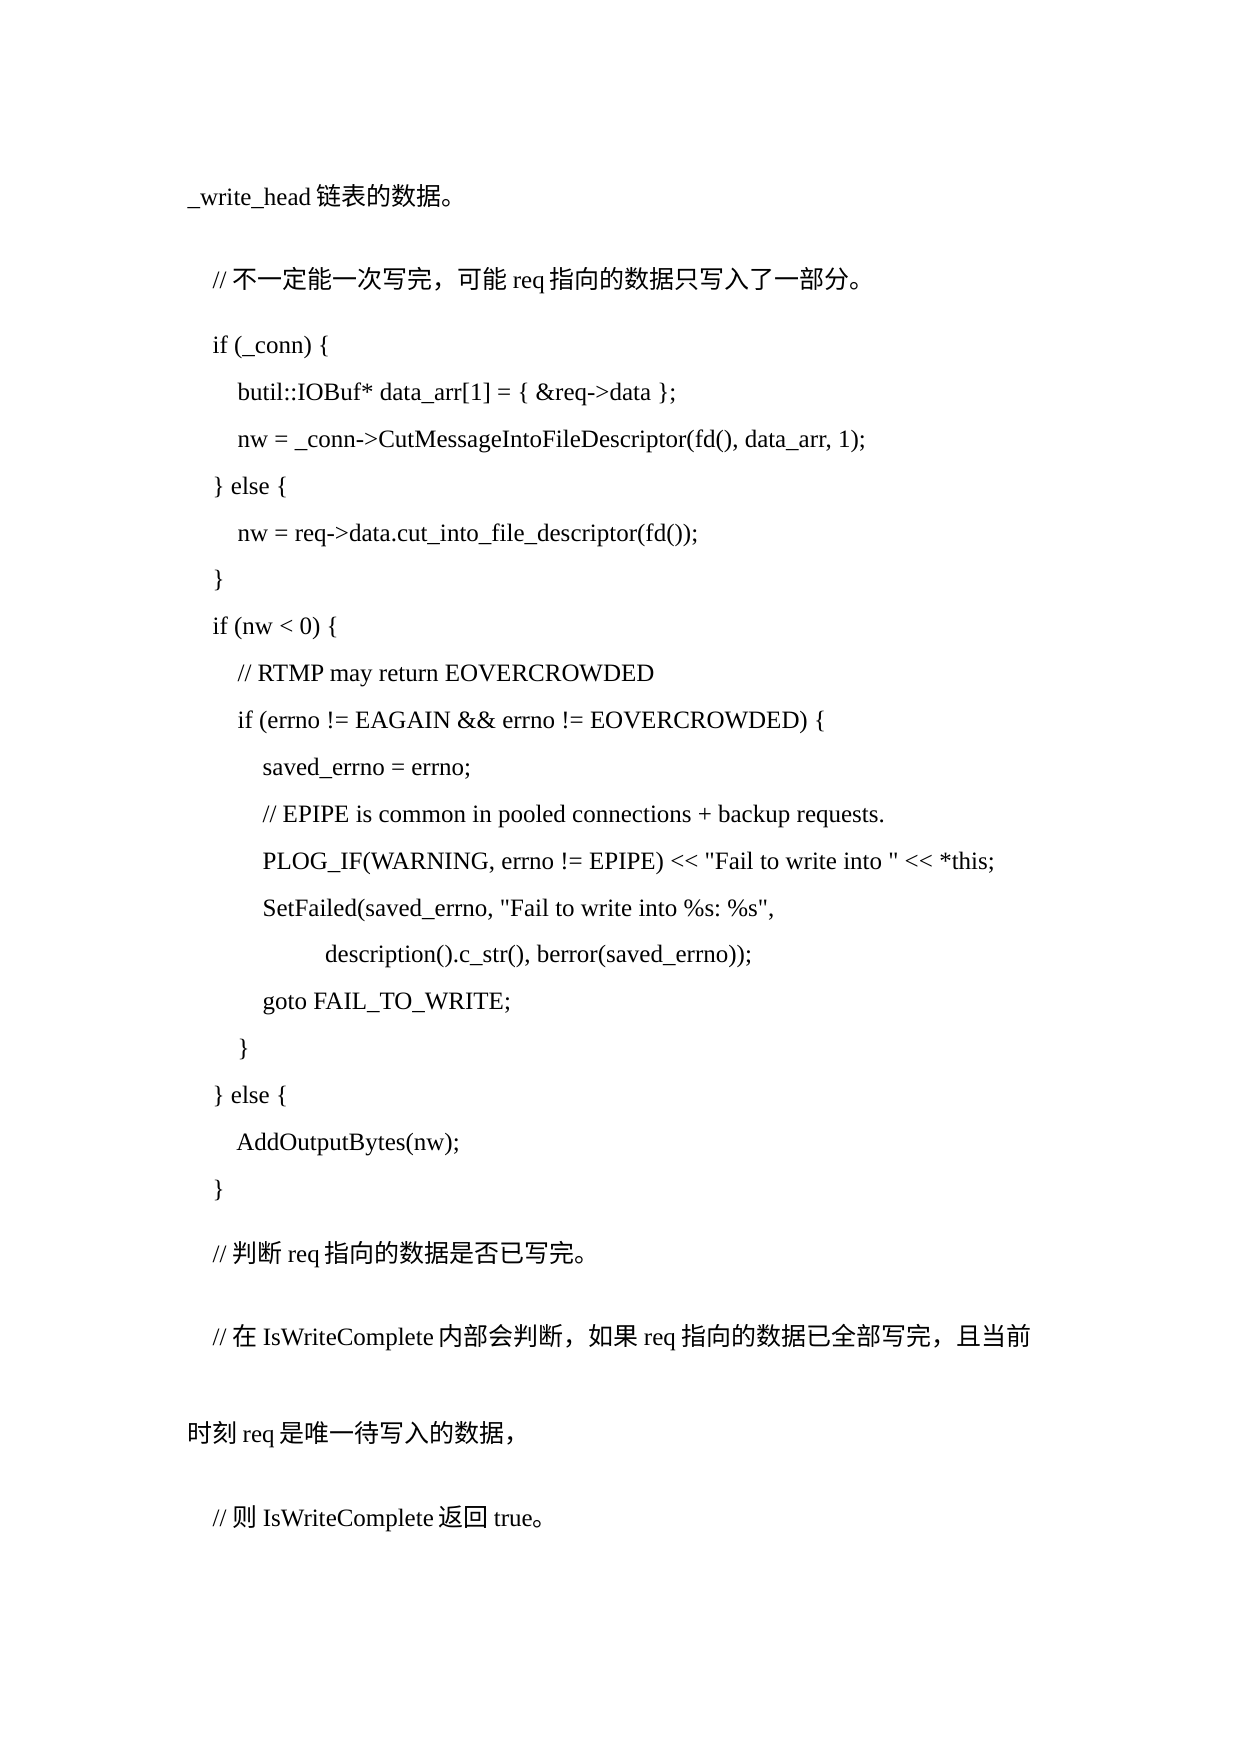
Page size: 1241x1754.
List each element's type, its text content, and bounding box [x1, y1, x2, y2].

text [187, 162, 1053, 227]
text nw = _conn->CutMessageIntoFileDescriptor(fd(), data_arr, 1); [187, 422, 1053, 454]
text nw = req->data.cut_into_file_descriptor(fd()); [187, 516, 1053, 548]
text description().c_str(), berror(saved_errno)); [187, 938, 1053, 970]
text SetFailed(saved_errno, "Fail to write into %s: %s", [187, 891, 1053, 923]
text AddOutputBytes(nw); [187, 1125, 1053, 1158]
text if (_conn) { [187, 328, 1053, 361]
text saved_errno = errno; [187, 750, 1053, 783]
text if (nw < 0) { [187, 609, 1053, 642]
text } else { [187, 1078, 1053, 1111]
text } else { [187, 469, 1053, 501]
text } [187, 1172, 1053, 1204]
text } [187, 1031, 1053, 1064]
text } [187, 563, 1053, 595]
text if (errno != EAGAIN && errno != EOVERCROWDED) { [187, 703, 1053, 736]
text butil::IOBuf* data_arr[1] = { &req->data }; [187, 375, 1053, 408]
text PLOG_IF(WARNING, errno != EPIPE) << "Fail to write into " << *this; [187, 844, 1053, 876]
text // EPIPE is common in pooled connections + backup requests. [187, 797, 1053, 829]
text goto FAIL_TO_WRITE; [187, 984, 1053, 1017]
text // 在IsWriteComplete内部会判断，如果req指向的数据已全部写完，且当前时刻req是唯一待写入的数据， [187, 1302, 1053, 1464]
text // 判断req指向的数据是否已写完。 [187, 1219, 1053, 1284]
text // 则IsWriteComplete返回true。 [187, 1483, 1053, 1548]
text // 不一定能一次写完，可能req指向的数据只写入了一部分。 [187, 245, 1053, 310]
text // RTMP may return EOVERCROWDED [187, 656, 1053, 689]
